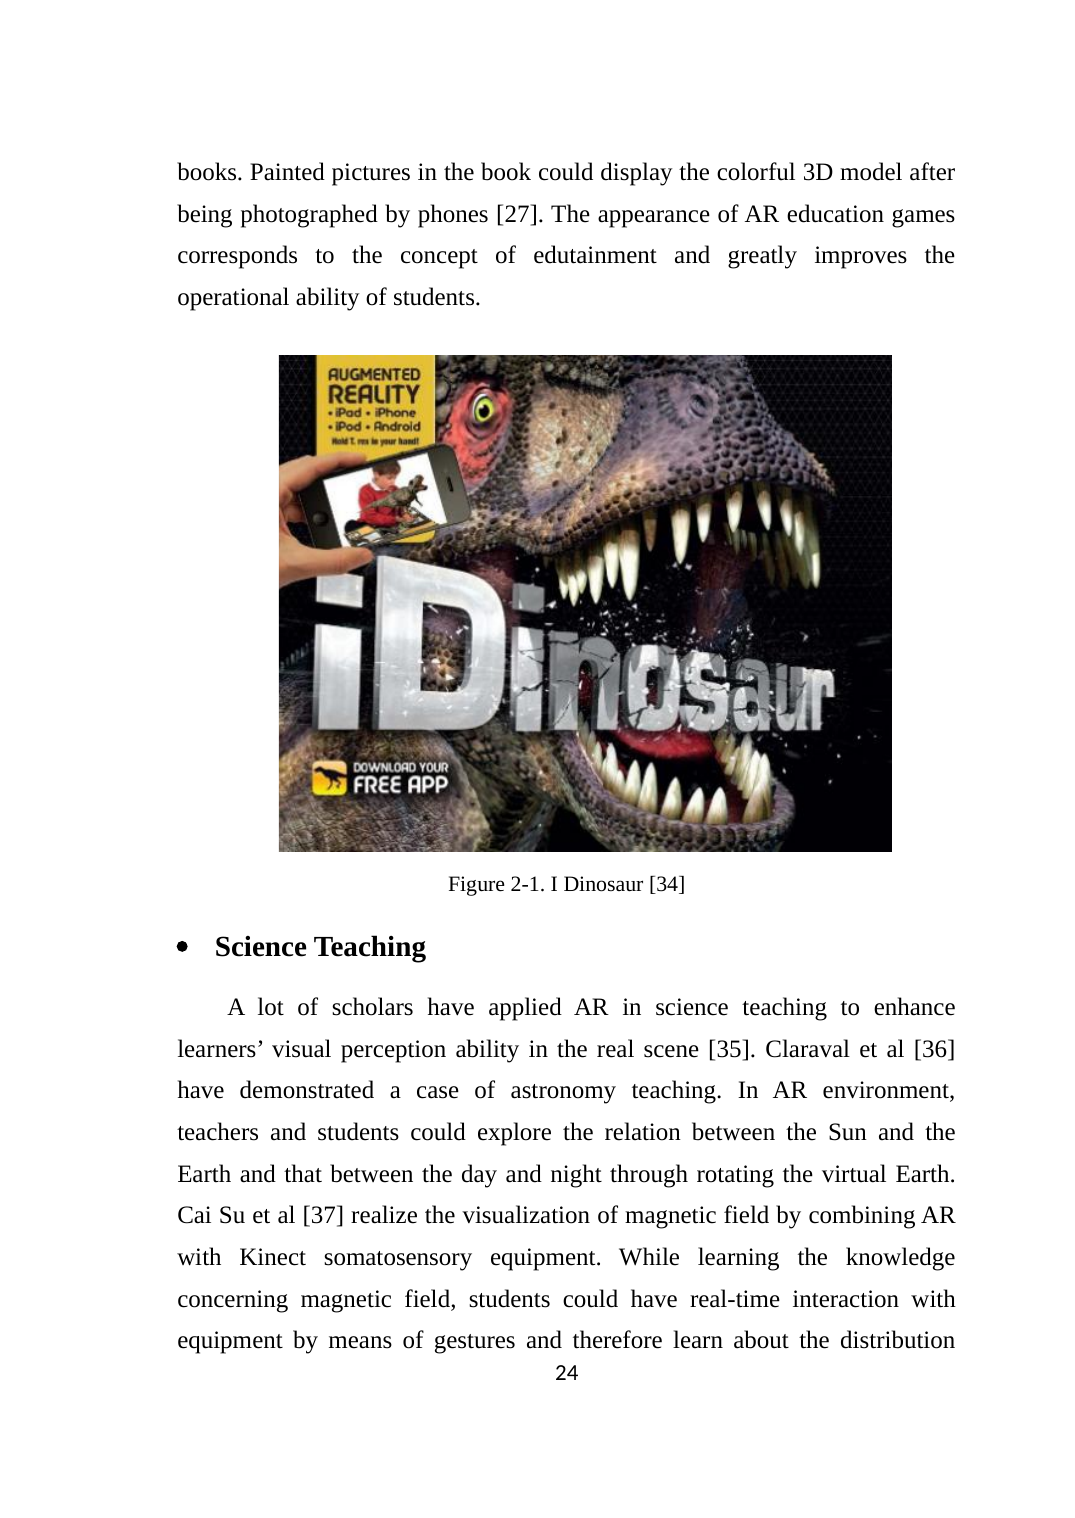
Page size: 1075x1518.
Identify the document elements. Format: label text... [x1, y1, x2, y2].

list Science Teaching [177, 929, 956, 963]
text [177, 982, 956, 1357]
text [177, 147, 956, 314]
text Figure 2-1. I Dinosaur [34] [177, 871, 956, 896]
picture [278, 355, 892, 852]
